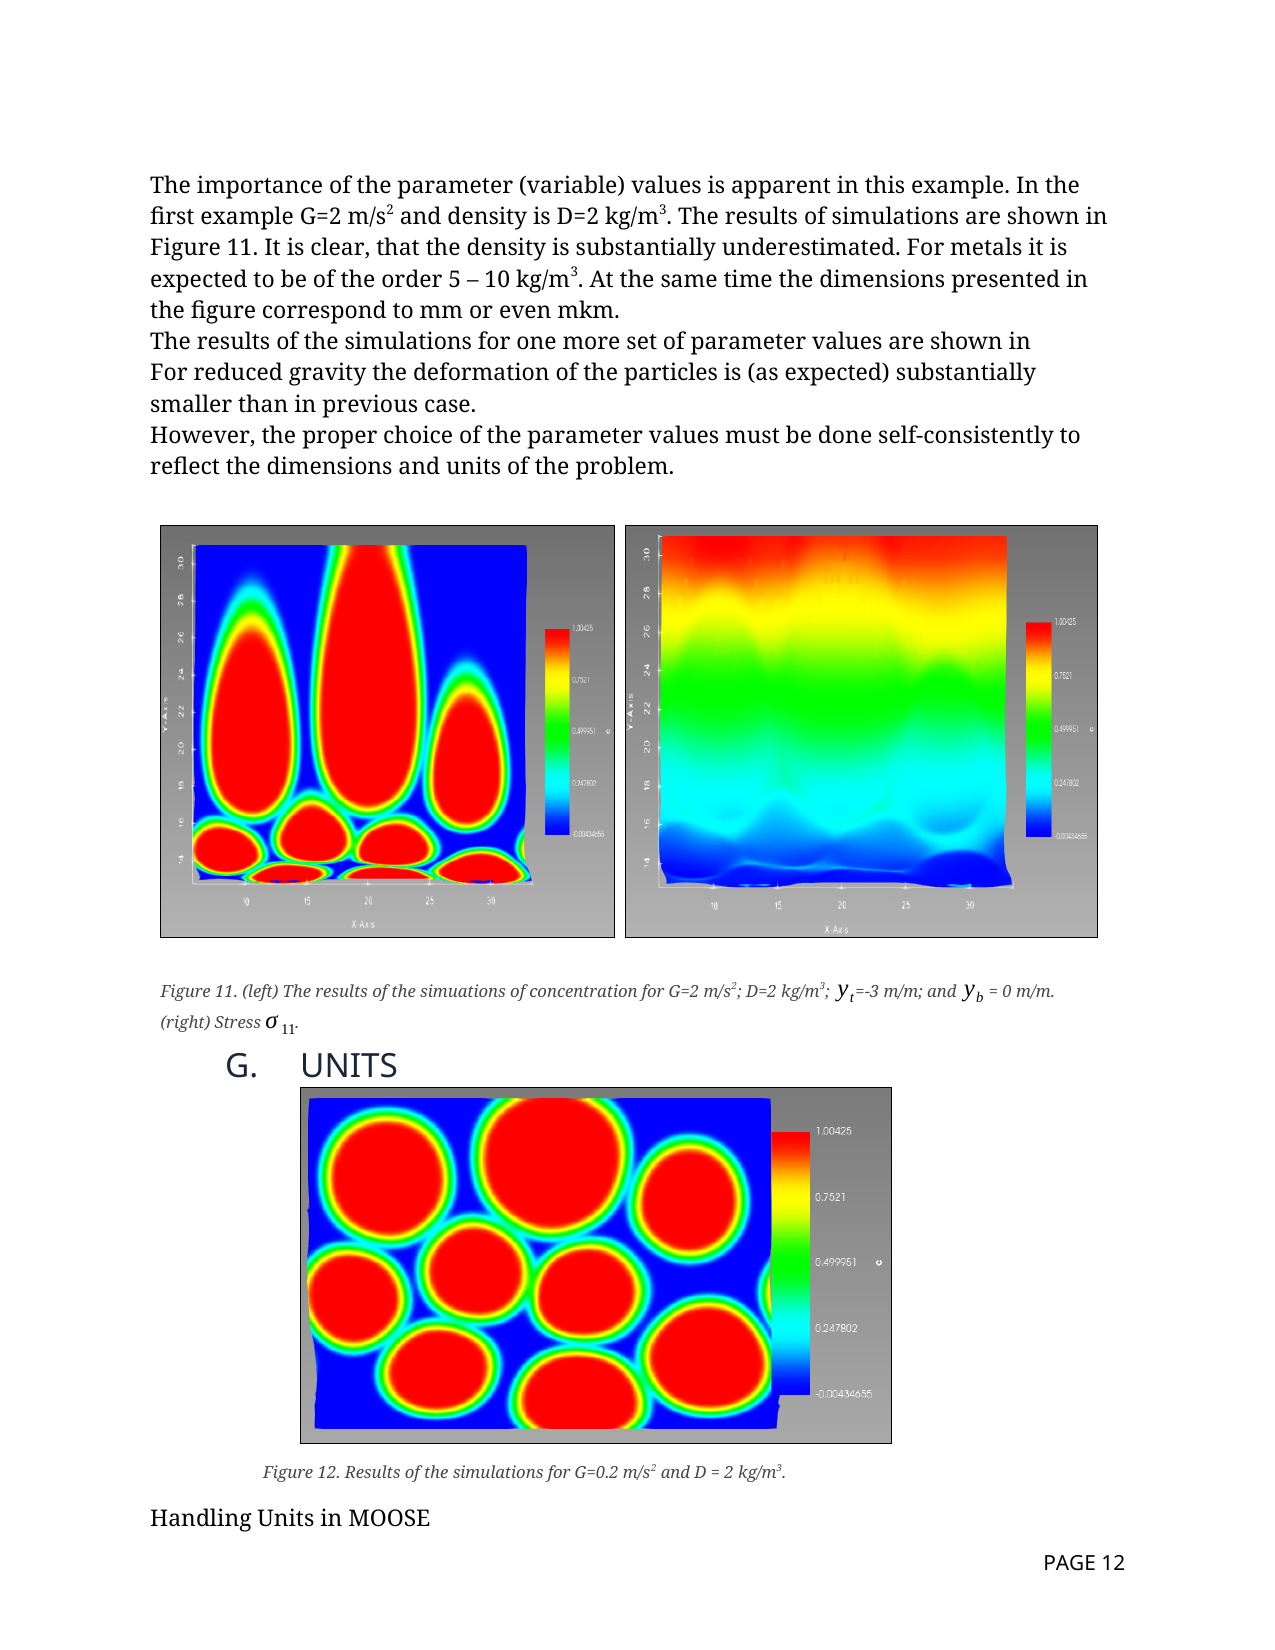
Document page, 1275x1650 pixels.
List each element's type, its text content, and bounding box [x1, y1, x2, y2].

subtitle UNITS [225, 485, 1125, 1087]
text However, the proper choice of the parameter values must be done self-consistently to reflect the dimensions and units of the problem. [150, 419, 1125, 481]
text For reduced gravity the deformation of the particles is (as expected) substantially smaller than in previous case. [150, 356, 1125, 419]
text Handling Units in MOOSE [150, 1087, 1125, 1533]
text The importance of the parameter (variable) values is apparent in this example. In the first example G=2 m/s2 and density is D=2 kg/m3. The results of simulations are shown in Figure 11. It is clear, that the density is substantially underestimated. For metals it is expected to be of the order 5 – 10 kg/m3. At the same time the dimensions presented in the figure correspond to mm or even mkm. [150, 169, 1125, 325]
picture [161, 526, 225, 937]
text The results of the simulations for one more set of parameter values are shown in [150, 325, 1125, 356]
